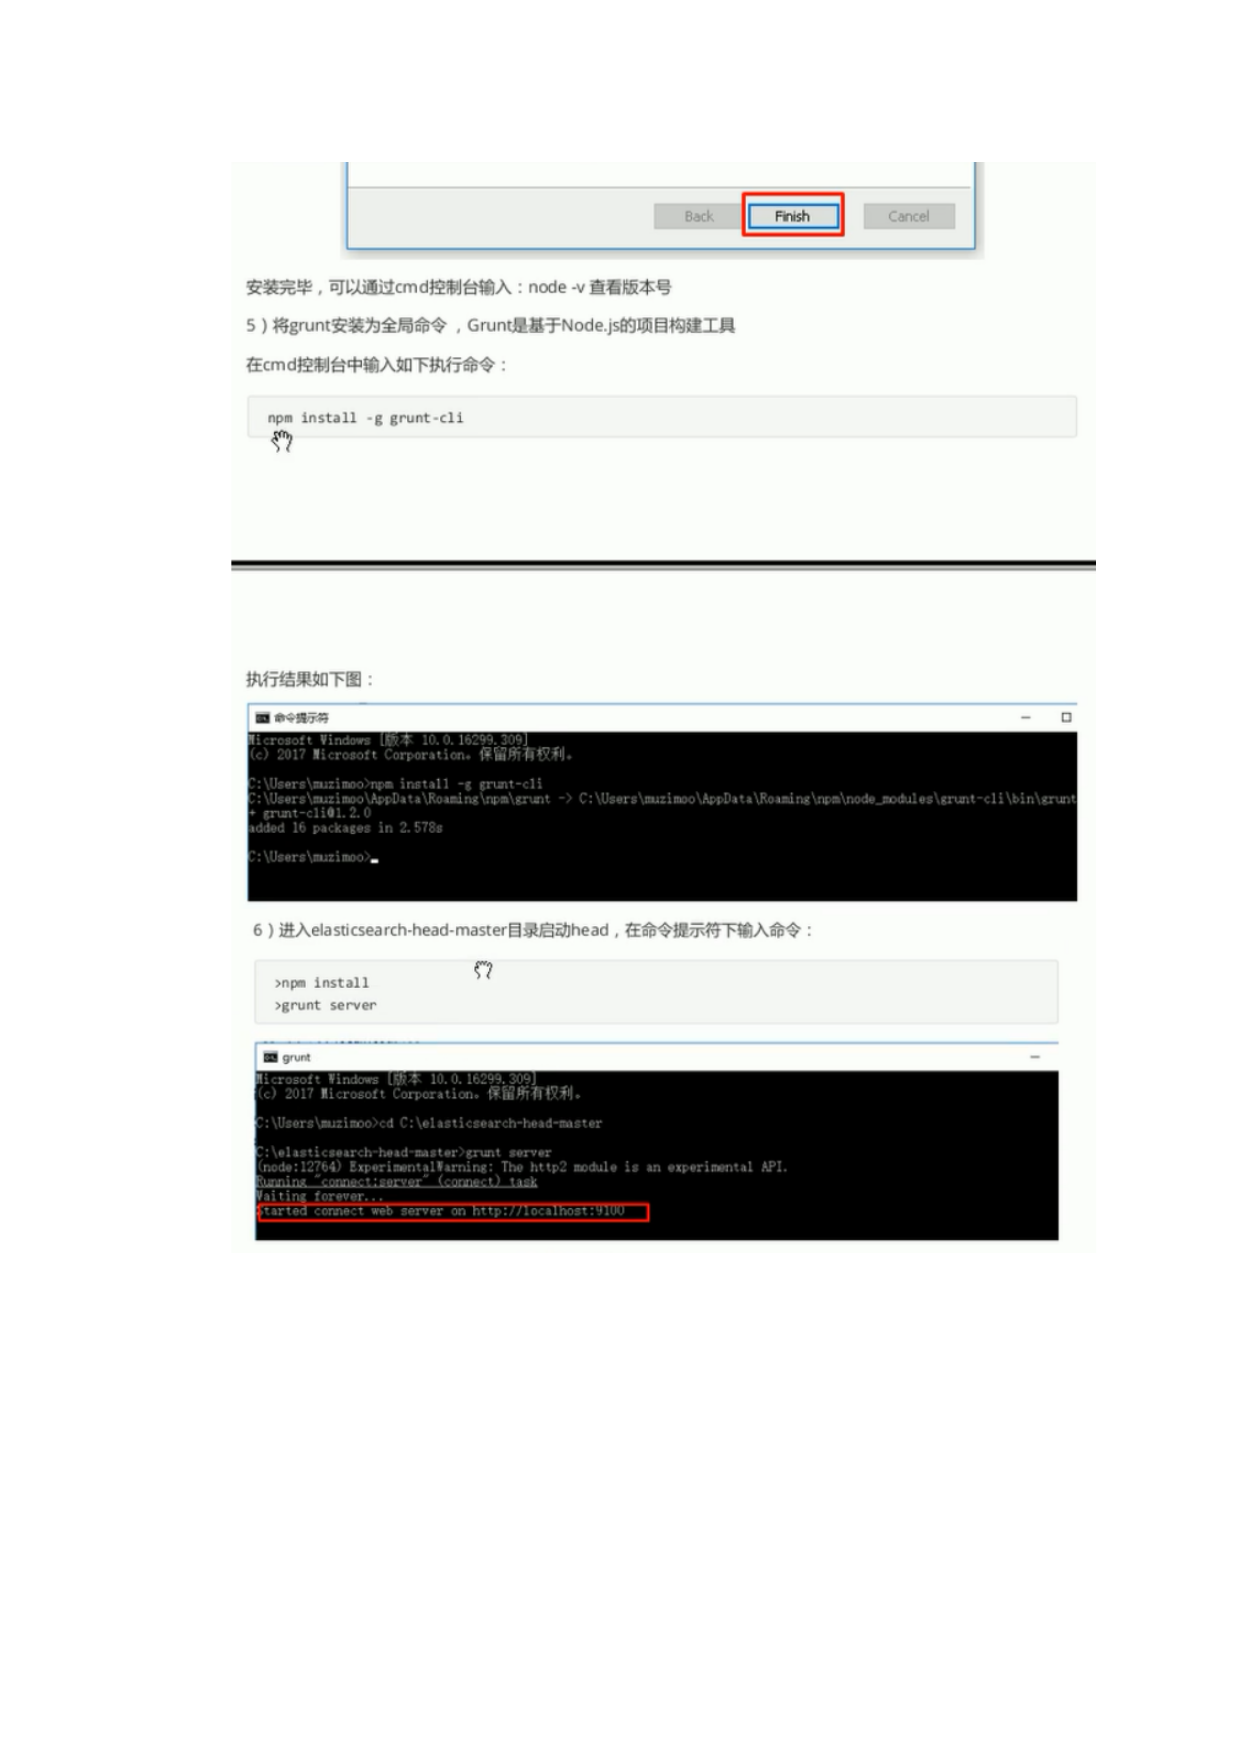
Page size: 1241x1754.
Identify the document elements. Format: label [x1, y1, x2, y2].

picture [231, 162, 1097, 1253]
